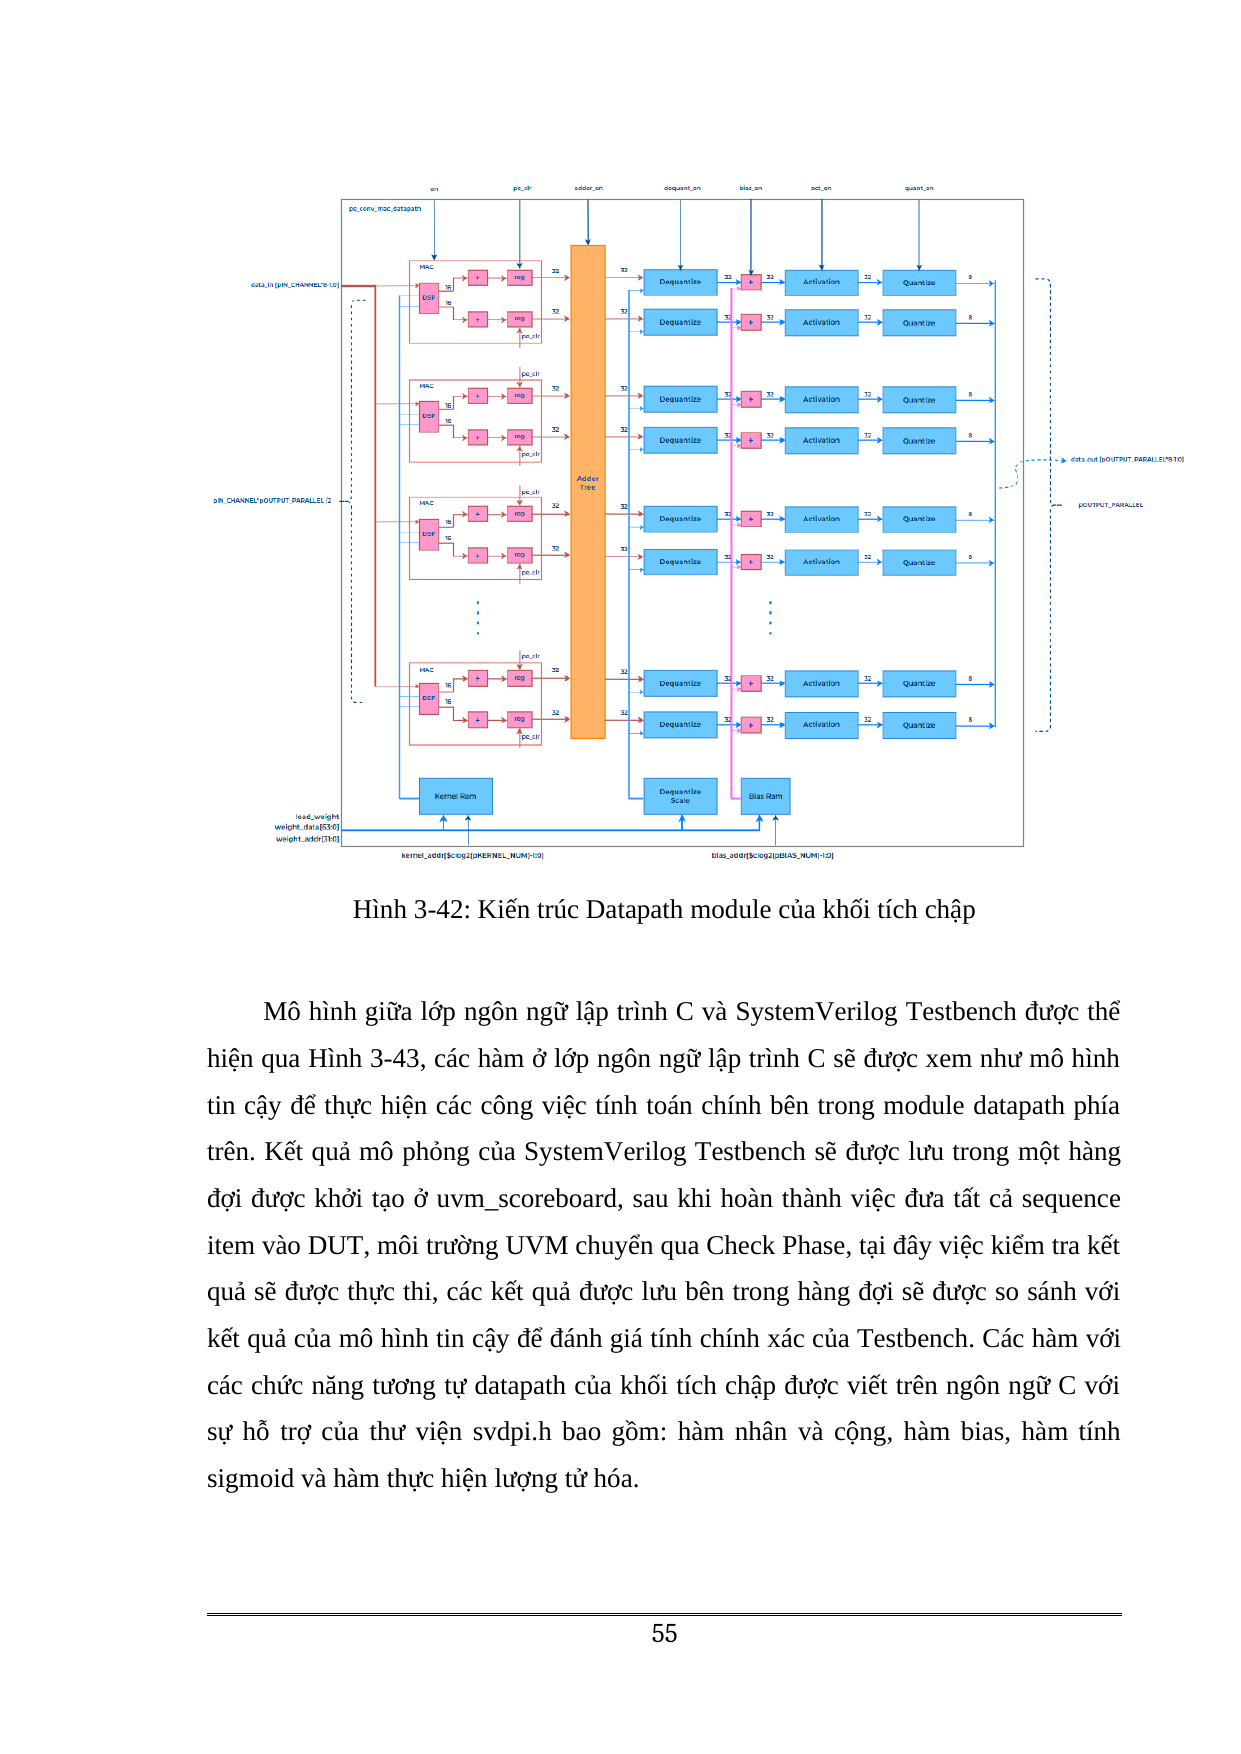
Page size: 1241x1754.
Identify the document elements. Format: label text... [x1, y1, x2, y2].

picture [197, 177, 1190, 865]
